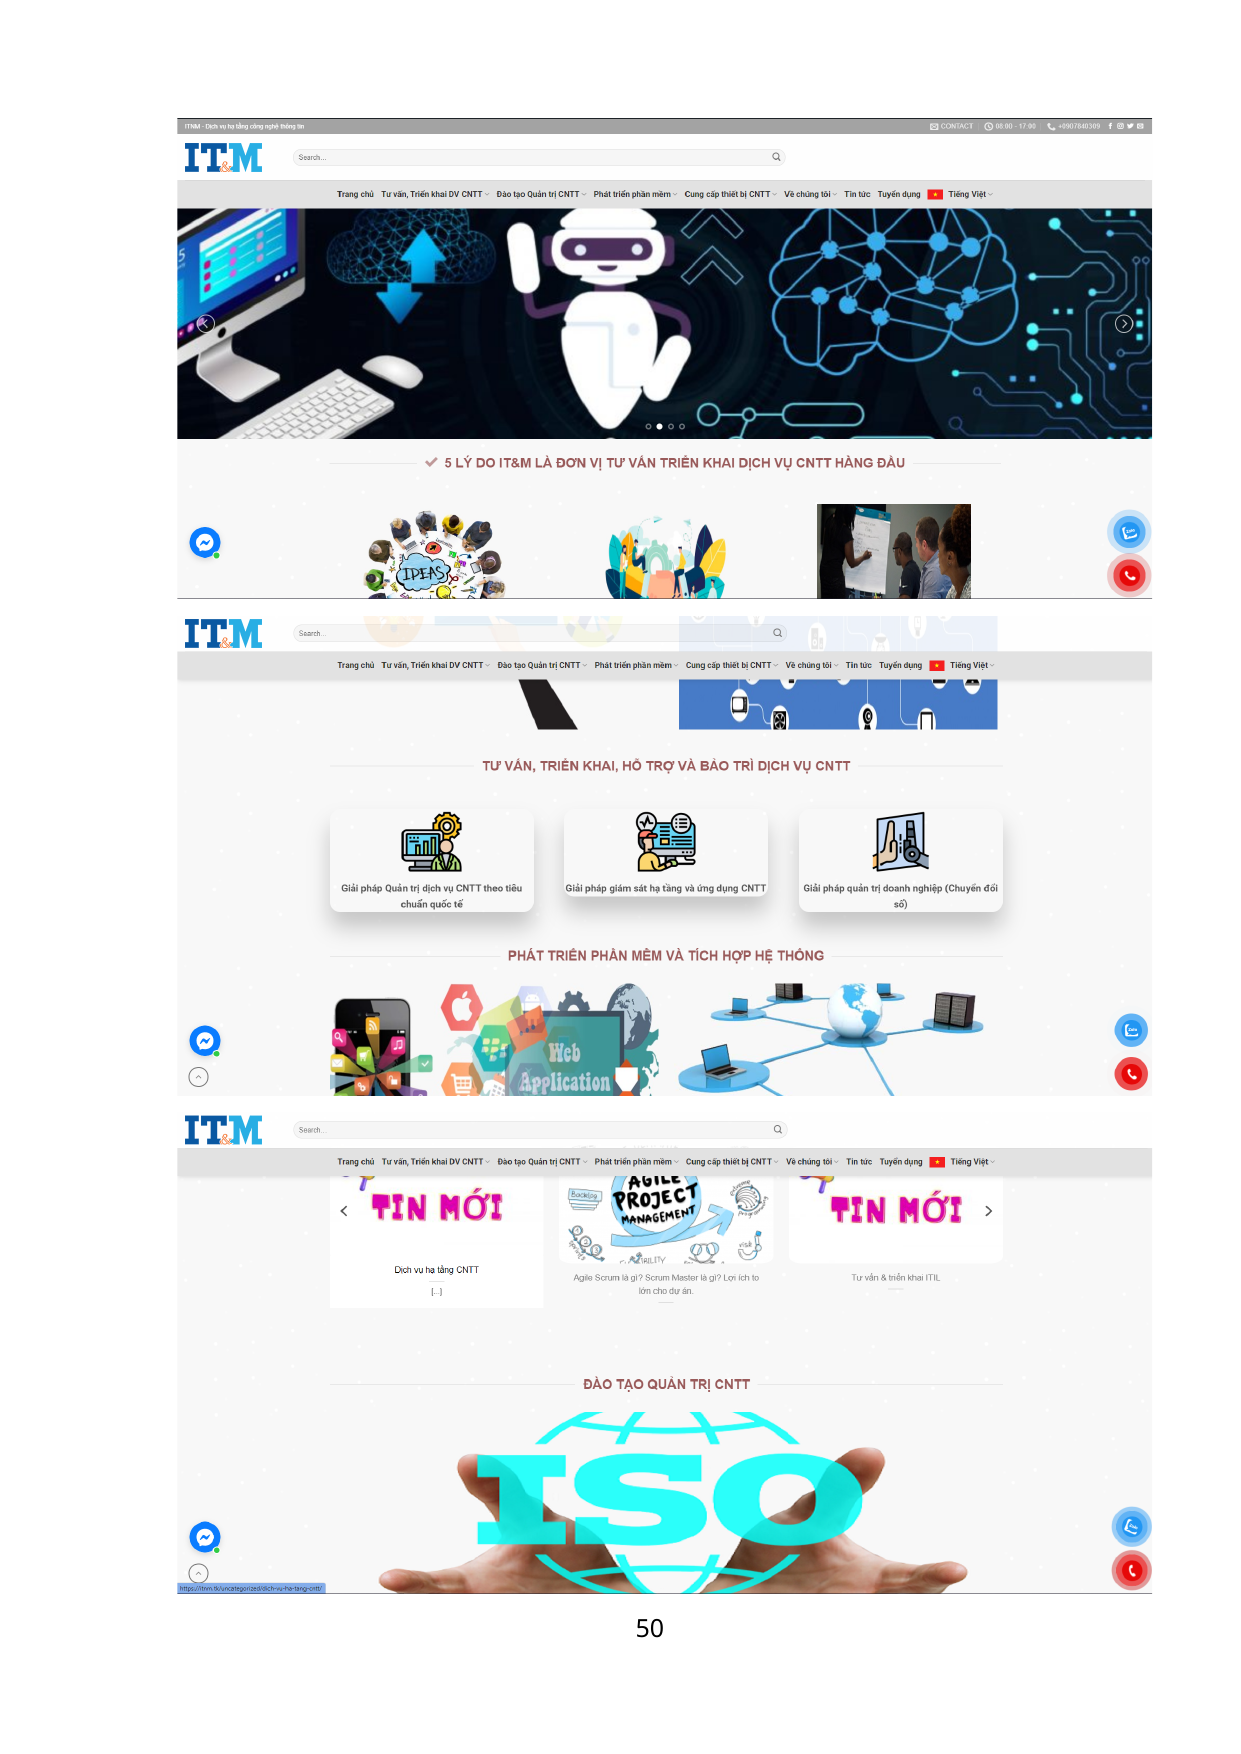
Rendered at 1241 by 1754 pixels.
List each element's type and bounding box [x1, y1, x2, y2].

picture [177, 616, 1153, 1096]
picture [177, 1112, 1153, 1594]
picture [177, 118, 1153, 599]
